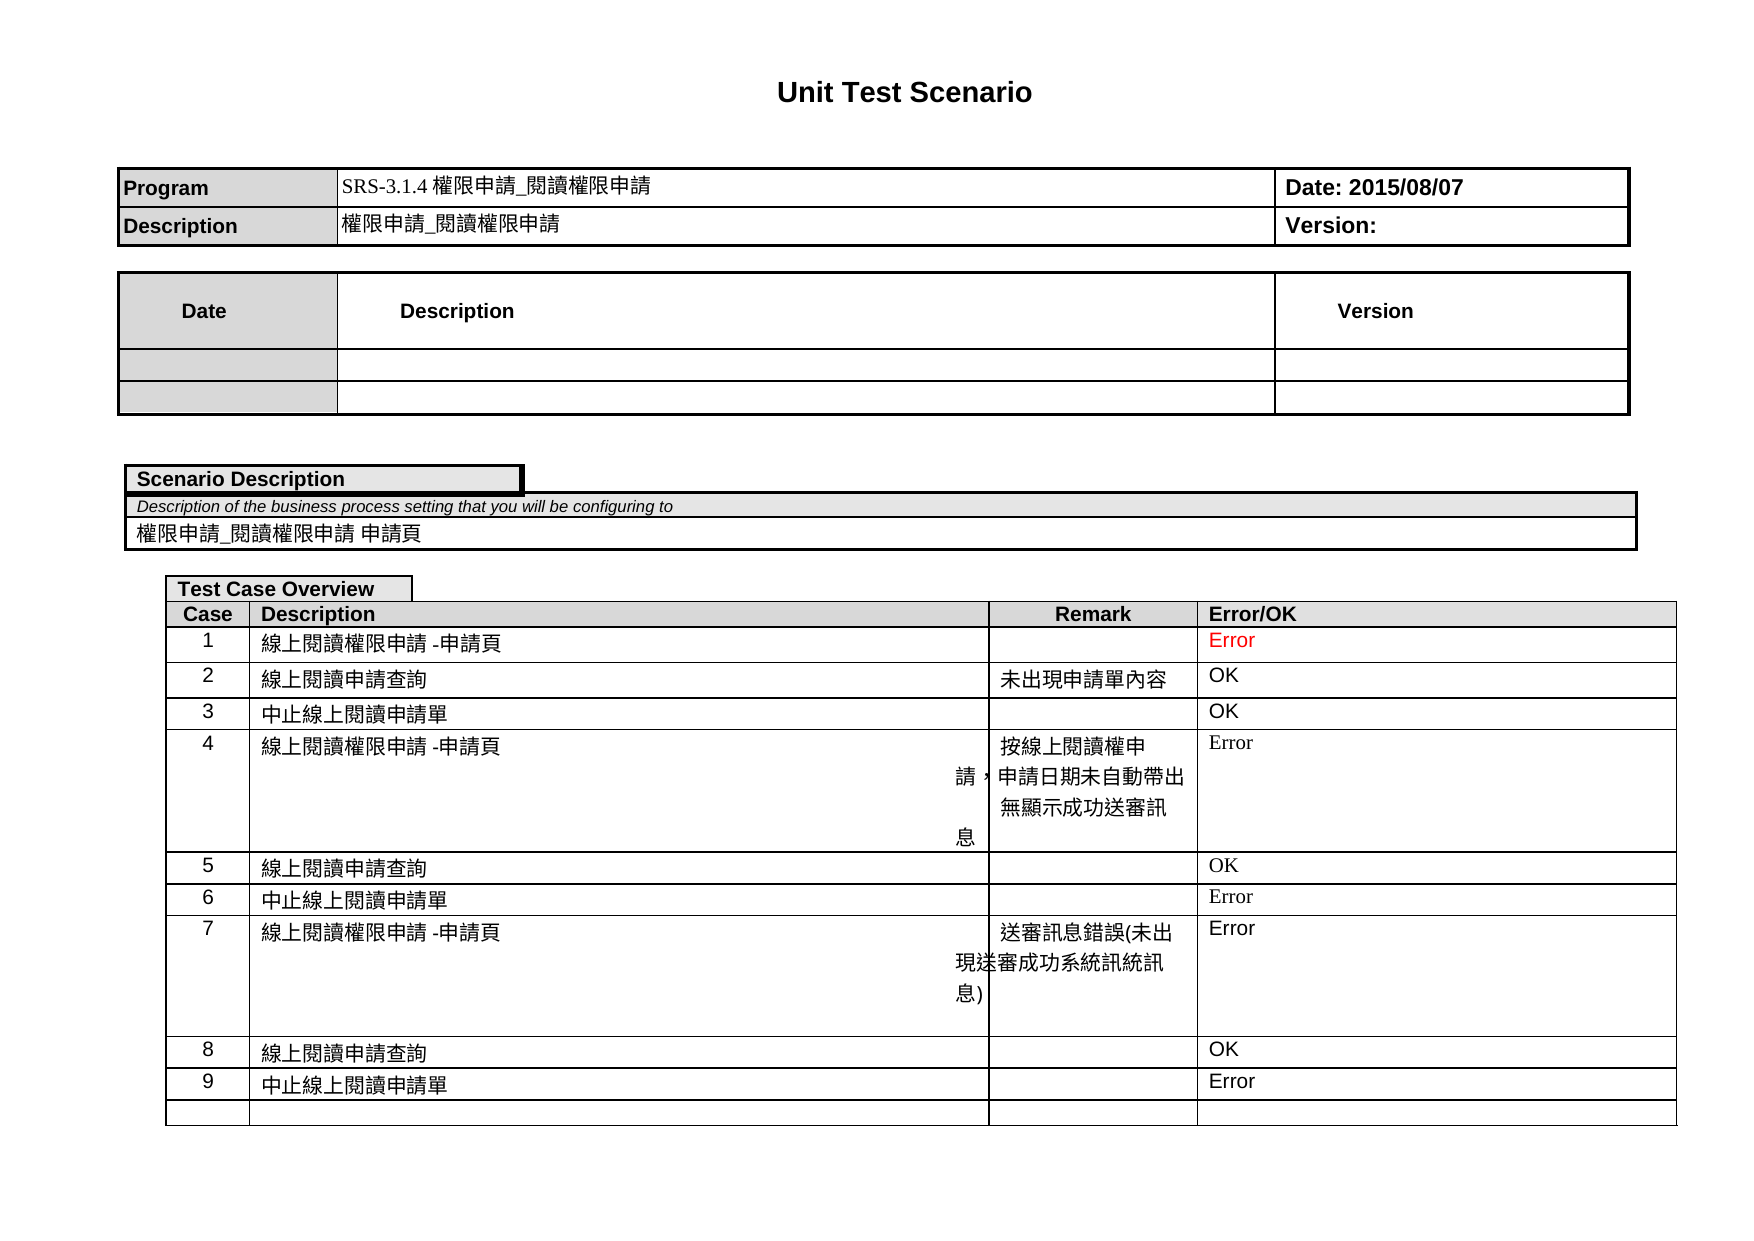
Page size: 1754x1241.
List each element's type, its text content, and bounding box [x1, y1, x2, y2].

table_cell [990, 853, 1197, 883]
table_cell 8 [167, 1037, 249, 1067]
table_cell OK [1198, 853, 1676, 883]
table_cell [990, 628, 1197, 662]
table_header Program [120, 170, 337, 206]
table_cell 送審訊息錯誤(未出現送審成功系統訊統訊息) [990, 916, 1197, 1036]
table_cell 線上閱讀申請查詢 [250, 663, 988, 697]
table_cell [167, 1101, 249, 1125]
table_cell 線上閱讀權限申請 -申請頁 [250, 628, 988, 662]
table_cell [250, 1101, 988, 1125]
table_header SRS-3.1.4 權限申請_閱讀權限申請 [338, 170, 1274, 206]
table_cell 線上閱讀申請查詢 [250, 853, 988, 883]
table_cell [990, 885, 1197, 915]
table_cell OK [1198, 1037, 1676, 1067]
table_cell Error [1198, 916, 1676, 1036]
table_cell 5 [167, 853, 249, 883]
table_cell [990, 699, 1197, 729]
table_cell 中止線上閱讀申請單 [250, 885, 988, 915]
table_cell 未出現申請單內容 [990, 663, 1197, 697]
table_cell Error [1198, 885, 1676, 915]
table_cell OK [1198, 699, 1676, 729]
table_cell 7 [167, 916, 249, 1036]
table_cell [990, 1101, 1197, 1125]
table_cell 1 [167, 628, 249, 662]
table_cell 按線上閱讀權申請，申請日期未自動帶出 無顯示成功送審訊息 [990, 730, 1197, 851]
table_cell 2 [167, 663, 249, 697]
table_cell [120, 350, 337, 380]
table_cell Error [1198, 1069, 1676, 1099]
table_cell 權限申請_閱讀權限申請 申請頁 [127, 518, 1635, 548]
table_cell 6 [167, 885, 249, 915]
table_cell [120, 382, 337, 412]
table_cell Error [1198, 730, 1676, 851]
table_cell [1276, 350, 1627, 380]
table_cell [338, 350, 1274, 380]
table_cell [338, 382, 1274, 412]
table_cell 3 [167, 699, 249, 729]
table_cell 線上閱讀權限申請 -申請頁 [250, 916, 988, 1036]
table_cell 中止線上閱讀申請單 [250, 699, 988, 729]
table_cell [1198, 1101, 1676, 1125]
table_cell [990, 1037, 1197, 1067]
table_header Version [1276, 274, 1627, 348]
table_cell 9 [167, 1069, 249, 1099]
table_cell Version: [1276, 208, 1627, 244]
table_cell [990, 1069, 1197, 1099]
table_cell Case [167, 602, 249, 626]
table_header Test Case Overview [167, 577, 411, 601]
table_cell Remark [990, 602, 1197, 626]
table_cell Error [1198, 628, 1676, 662]
table_cell Error/OK [1198, 602, 1676, 626]
table_header Date: 2015/08/07 [1276, 170, 1627, 206]
table_header Date [120, 274, 337, 348]
table_cell OK [1198, 663, 1676, 697]
table_cell 權限申請_閱讀權限申請 [338, 208, 1274, 244]
table_cell 中止線上閱讀申請單 [250, 1069, 988, 1099]
table_cell Description [120, 208, 337, 244]
table_cell [1276, 382, 1627, 412]
table_cell 4 [167, 730, 249, 851]
table_header Description [338, 274, 1274, 348]
table_cell 線上閱讀權限申請 -申請頁 [250, 730, 988, 851]
table_cell 線上閱讀申請查詢 [250, 1037, 988, 1067]
table_cell Description [250, 602, 988, 626]
table_cell Description of the business process setting that you will be configuring to [127, 494, 1635, 516]
table_header Scenario Description [127, 467, 519, 491]
